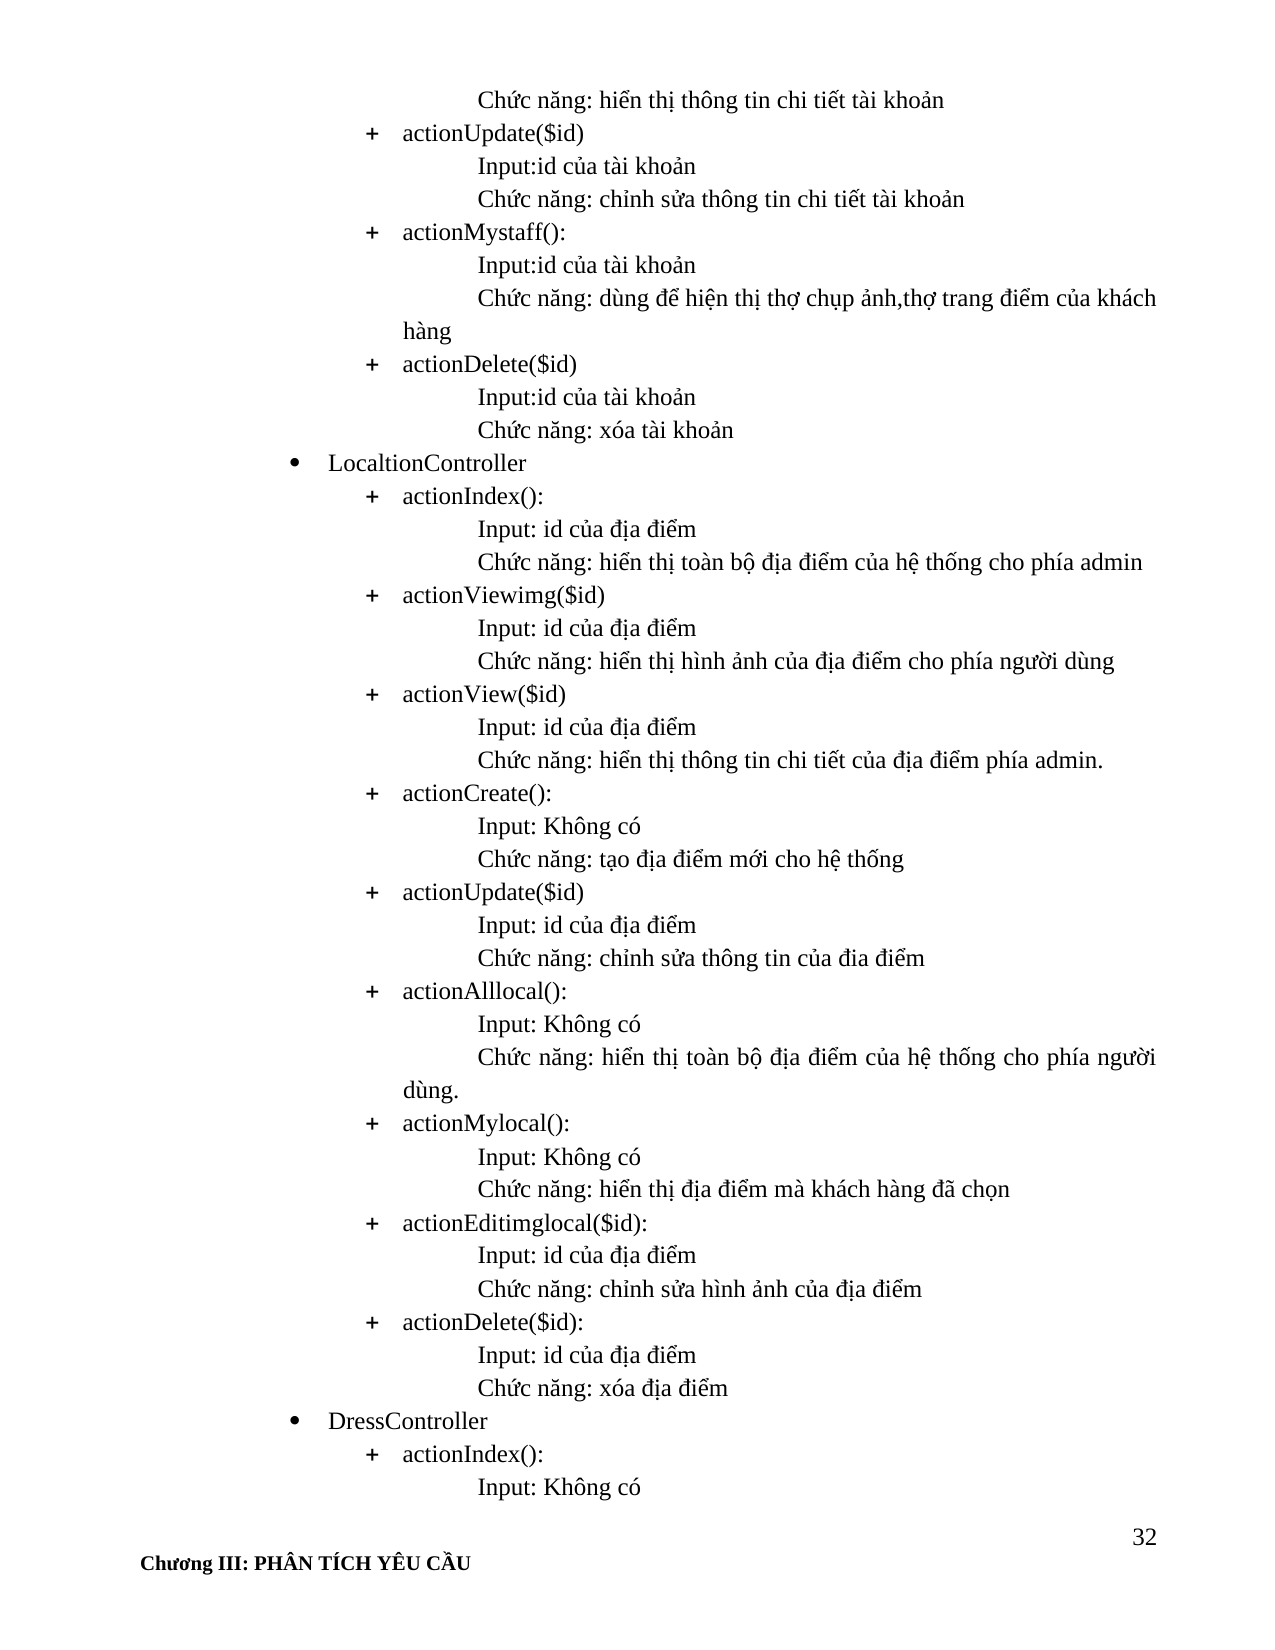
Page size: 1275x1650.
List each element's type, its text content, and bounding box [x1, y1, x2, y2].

list actionUpdate($id) [365, 877, 1157, 906]
list Chức năng: dùng để hiện thị thợ chụp ảnh,thợ trang điểm của khách hàng [403, 283, 1157, 345]
list Input:id của tài khoản [403, 250, 1157, 279]
list Input: Không có [403, 811, 1157, 840]
list actionDelete($id) [365, 349, 1157, 378]
list actionView($id) [365, 679, 1157, 708]
list Input: id của địa điểm [403, 1340, 1157, 1368]
list Input: Không có [403, 1142, 1157, 1170]
list Input:id của tài khoản [403, 151, 1157, 180]
list Input:id của tài khoản [403, 382, 1157, 411]
list actionAlllocal(): [365, 976, 1157, 1005]
list actionIndex(): [365, 481, 1157, 510]
list Chức năng: hiển thị toàn bộ địa điểm của hệ thống cho phía người dùng. [403, 1042, 1157, 1104]
list actionCreate(): [365, 778, 1157, 807]
list Input: id của địa điểm [403, 1241, 1157, 1269]
list LocaltionController [290, 448, 1157, 477]
list actionDelete($id): [365, 1307, 1157, 1335]
list Input: Không có [403, 1009, 1157, 1038]
list Chức năng: hiển thị địa điểm mà khách hàng đã chọn [403, 1174, 1157, 1203]
list Chức năng: tạo địa điểm mới cho hệ thống [403, 844, 1157, 873]
list actionIndex(): [365, 1439, 1157, 1467]
list DressController [290, 1406, 1157, 1434]
list Chức năng: hiển thị toàn bộ địa điểm của hệ thống cho phía admin [403, 547, 1157, 576]
list Chức năng: chỉnh sửa thông tin chi tiết tài khoản [403, 184, 1157, 213]
list Input: id của địa điểm [403, 613, 1157, 642]
list actionUpdate($id) [365, 118, 1157, 147]
list Chức năng: xóa địa điểm [403, 1373, 1157, 1401]
list Input: Không có [403, 1472, 1157, 1501]
list Chức năng: chỉnh sửa hình ảnh của địa điểm [403, 1274, 1157, 1302]
list Chức năng: hiển thị hình ảnh của địa điểm cho phía người dùng [403, 646, 1157, 675]
list Input: id của địa điểm [403, 712, 1157, 741]
list Chức năng: hiển thị thông tin chi tiết tài khoản [403, 85, 1157, 114]
list Input: id của địa điểm [403, 514, 1157, 543]
list Chức năng: xóa tài khoản [403, 415, 1157, 444]
list actionMylocal(): [365, 1108, 1157, 1137]
list actionMystaff(): [365, 217, 1157, 246]
list Chức năng: hiển thị thông tin chi tiết của địa điểm phía admin. [403, 745, 1157, 774]
list actionEditimglocal($id): [365, 1208, 1157, 1236]
list actionViewimg($id) [365, 580, 1157, 609]
list Input: id của địa điểm [403, 910, 1157, 939]
list Chức năng: chỉnh sửa thông tin của đia điểm [403, 943, 1157, 972]
